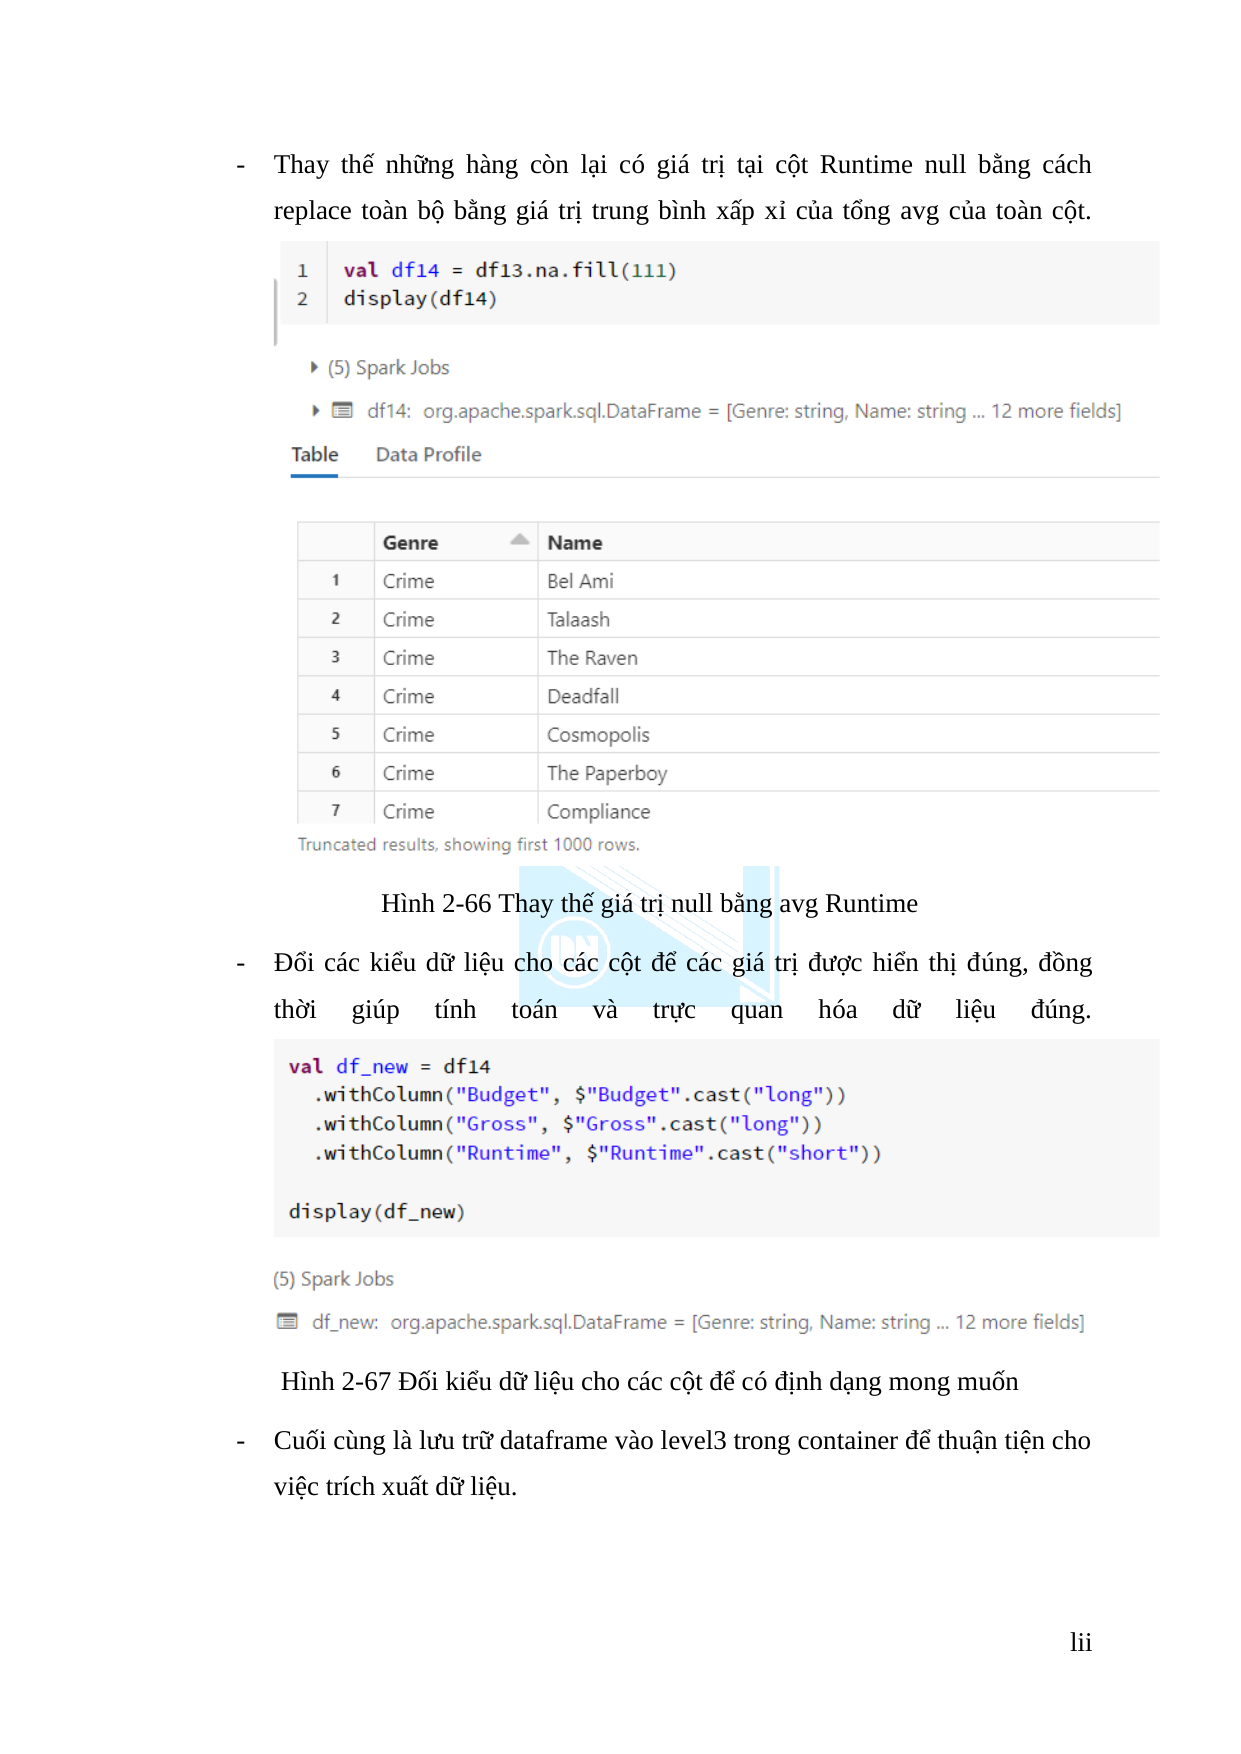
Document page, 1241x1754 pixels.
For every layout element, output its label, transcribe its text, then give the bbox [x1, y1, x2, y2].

text Hình 2-67 Đối kiểu dữ liệu cho các cột để có định dạng mong muốn [207, 1364, 1092, 1396]
picture [273, 1039, 1160, 1343]
picture [273, 241, 1160, 866]
text Cuối cùng là lưu trữ dataframe vào level3 trong container để thuận tiện cho việc trích xuất dữ liệu. [236, 1424, 1092, 1502]
text Hình 2-66 Thay thế giá trị null bằng avg Runtime [207, 887, 1092, 918]
